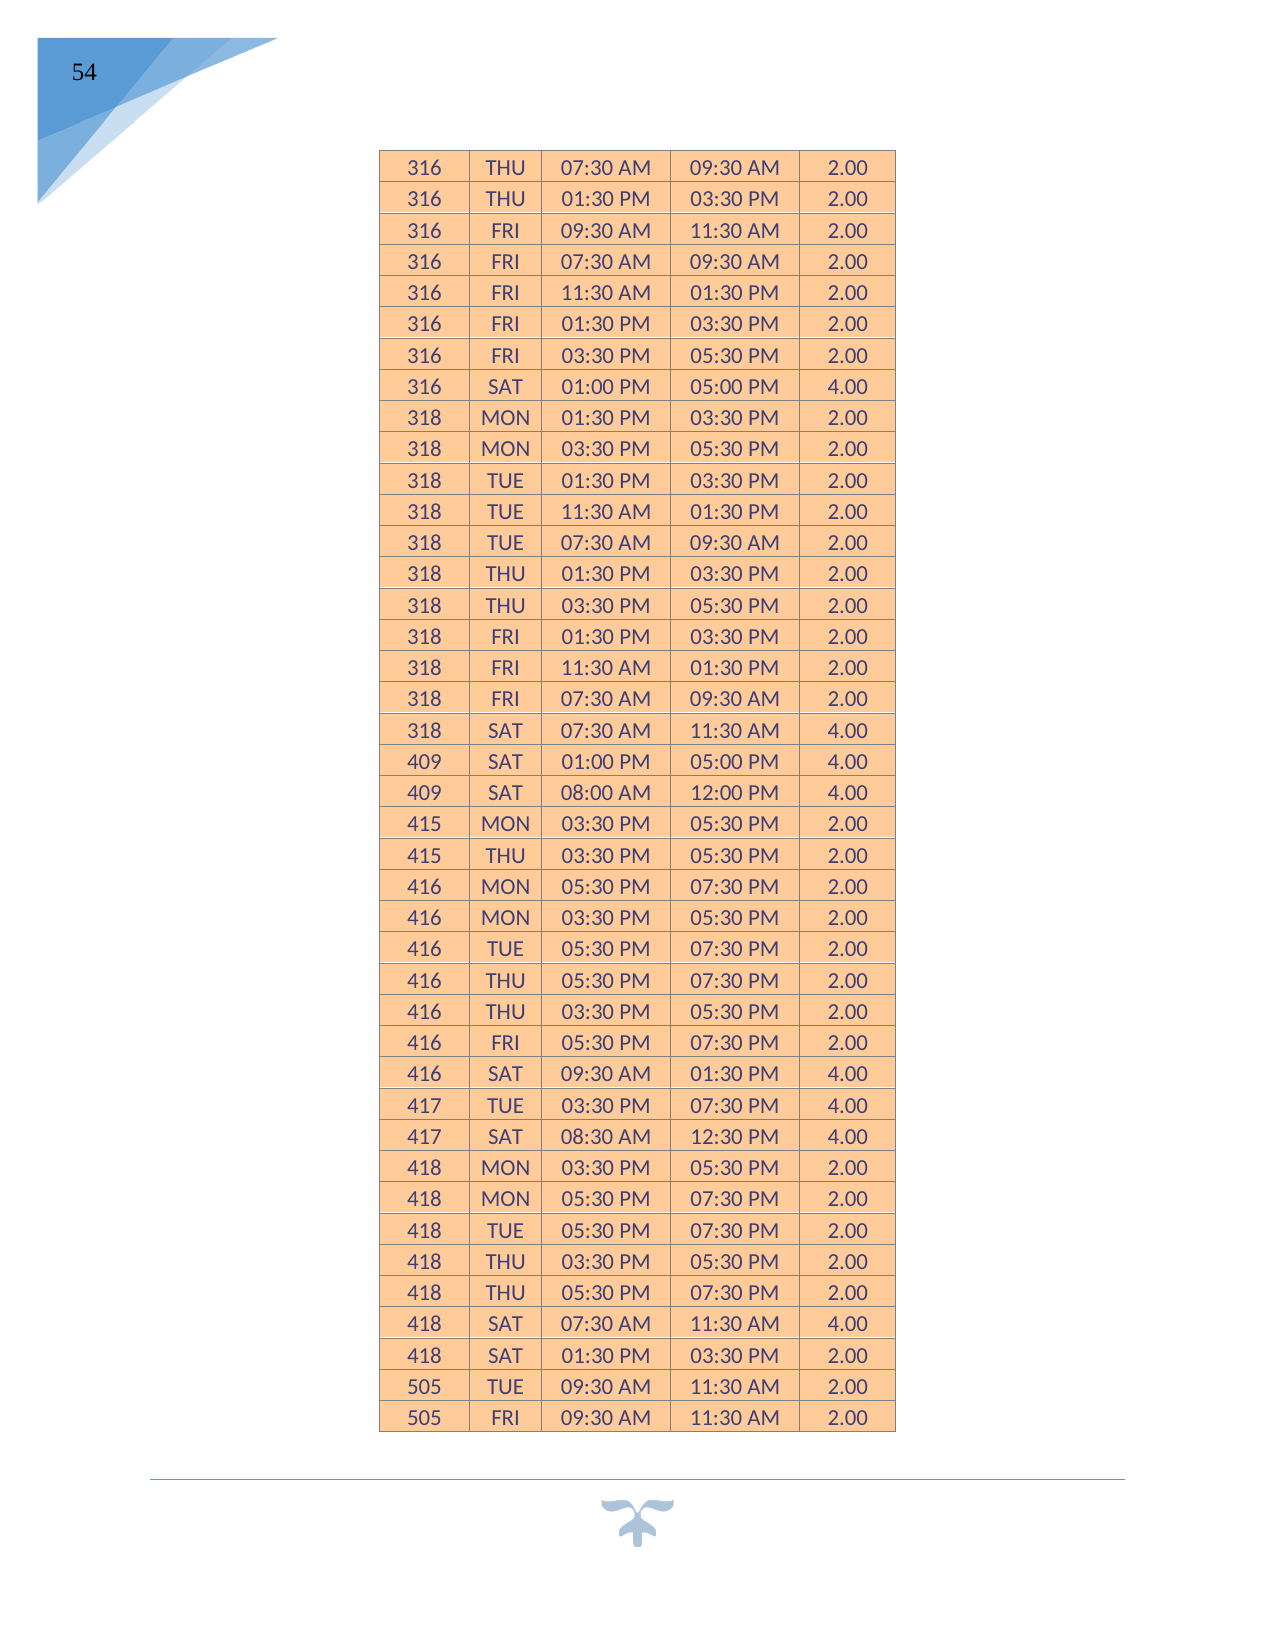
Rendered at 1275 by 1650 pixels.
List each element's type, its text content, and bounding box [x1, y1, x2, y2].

table_cell SAT [470, 745, 541, 775]
table_cell 05:30 PM [542, 1182, 670, 1212]
table_cell 318 [380, 401, 469, 431]
table_cell 07:30 PM [671, 1214, 799, 1244]
table_cell 4.00 [800, 1120, 895, 1150]
table_cell 07:30 PM [671, 964, 799, 994]
table_cell 05:30 PM [671, 1245, 799, 1275]
table_cell 318 [380, 620, 469, 650]
table_cell 03:30 PM [542, 807, 670, 837]
table_cell 316 [380, 151, 469, 181]
table_cell 05:30 PM [542, 1276, 670, 1306]
table_cell 07:30 PM [671, 1026, 799, 1056]
table_cell THU [470, 182, 541, 212]
table_cell SAT [470, 1120, 541, 1150]
table_cell 11:30 AM [671, 214, 799, 244]
table_cell FRI [470, 1401, 541, 1431]
table_cell 318 [380, 714, 469, 744]
table_cell SAT [470, 776, 541, 806]
table_cell 4.00 [800, 745, 895, 775]
table_cell 11:30 AM [671, 1401, 799, 1431]
table_cell SAT [470, 370, 541, 400]
table_cell FRI [470, 620, 541, 650]
table_cell 08:30 AM [542, 1120, 670, 1150]
table_cell 05:30 PM [542, 870, 670, 900]
table_cell 318 [380, 651, 469, 681]
table_cell MON [470, 432, 541, 462]
table_cell 03:30 PM [671, 307, 799, 337]
table_cell 09:30 AM [671, 151, 799, 181]
table_cell 2.00 [800, 464, 895, 494]
table_cell THU [470, 995, 541, 1025]
table_cell 416 [380, 901, 469, 931]
table_cell 2.00 [800, 557, 895, 587]
table_cell 07:30 PM [671, 870, 799, 900]
table_cell 03:30 PM [542, 339, 670, 369]
table_cell 07:30 PM [671, 1089, 799, 1119]
table_cell FRI [470, 682, 541, 712]
table_cell 316 [380, 182, 469, 212]
table_cell 03:30 PM [671, 182, 799, 212]
table_cell 505 [380, 1401, 469, 1431]
table_cell 09:30 AM [671, 245, 799, 275]
table_cell MON [470, 401, 541, 431]
table_cell FRI [470, 245, 541, 275]
table_cell 2.00 [800, 995, 895, 1025]
table_cell 418 [380, 1182, 469, 1212]
table_cell 11:30 AM [671, 714, 799, 744]
table_cell TUE [470, 495, 541, 525]
table_cell 2.00 [800, 932, 895, 962]
table_cell FRI [470, 339, 541, 369]
table_cell 409 [380, 745, 469, 775]
table_cell 418 [380, 1339, 469, 1369]
table_cell 316 [380, 370, 469, 400]
table_cell 05:30 PM [542, 932, 670, 962]
table_cell 05:30 PM [542, 964, 670, 994]
table_cell 2.00 [800, 1401, 895, 1431]
table_cell 01:30 PM [671, 651, 799, 681]
table_cell 11:30 AM [542, 495, 670, 525]
table_cell MON [470, 870, 541, 900]
table_cell MON [470, 1182, 541, 1212]
table_cell 415 [380, 839, 469, 869]
table_cell 2.00 [800, 964, 895, 994]
table_cell TUE [470, 526, 541, 556]
table_cell FRI [470, 307, 541, 337]
table_cell SAT [470, 1307, 541, 1337]
table_cell 09:30 AM [671, 682, 799, 712]
table_cell 2.00 [800, 901, 895, 931]
table_cell 05:30 PM [542, 1026, 670, 1056]
table_cell 2.00 [800, 1339, 895, 1369]
table_cell 07:30 AM [542, 714, 670, 744]
table_cell 01:30 PM [542, 464, 670, 494]
table_cell 01:00 PM [542, 745, 670, 775]
table_cell 03:30 PM [671, 464, 799, 494]
table_cell 11:30 AM [671, 1307, 799, 1337]
table_cell 05:30 PM [671, 807, 799, 837]
table_cell 07:30 AM [542, 682, 670, 712]
table_cell 03:30 PM [542, 1245, 670, 1275]
table_cell 505 [380, 1370, 469, 1400]
table_cell 07:30 PM [671, 1276, 799, 1306]
table_cell 2.00 [800, 651, 895, 681]
table_cell 2.00 [800, 1245, 895, 1275]
table_cell MON [470, 1151, 541, 1181]
table_cell 417 [380, 1120, 469, 1150]
table_cell FRI [470, 651, 541, 681]
table_cell THU [470, 1276, 541, 1306]
table_cell 318 [380, 682, 469, 712]
table_cell 05:30 PM [671, 432, 799, 462]
table_cell 05:30 PM [671, 839, 799, 869]
table_cell 05:30 PM [671, 1151, 799, 1181]
table_cell 318 [380, 464, 469, 494]
table_cell THU [470, 839, 541, 869]
table_cell 2.00 [800, 526, 895, 556]
table_cell 11:30 AM [542, 651, 670, 681]
table_cell 01:30 PM [671, 1057, 799, 1087]
table_cell 05:30 PM [671, 995, 799, 1025]
table_cell 4.00 [800, 370, 895, 400]
table_cell 03:30 PM [671, 557, 799, 587]
table_cell 2.00 [800, 807, 895, 837]
table_cell 05:30 PM [671, 589, 799, 619]
table_cell 418 [380, 1276, 469, 1306]
table_cell 2.00 [800, 1370, 895, 1400]
table_cell MON [470, 901, 541, 931]
table_cell 09:30 AM [542, 1401, 670, 1431]
table_cell 03:30 PM [542, 432, 670, 462]
table_cell 03:30 PM [542, 1089, 670, 1119]
table_cell 2.00 [800, 1276, 895, 1306]
table_cell SAT [470, 1057, 541, 1087]
table_cell 03:30 PM [542, 1151, 670, 1181]
table_cell 01:00 PM [542, 370, 670, 400]
table_cell 07:30 AM [542, 1307, 670, 1337]
table_cell 01:30 PM [542, 557, 670, 587]
table_cell 418 [380, 1151, 469, 1181]
table_cell 416 [380, 1026, 469, 1056]
table_cell 416 [380, 964, 469, 994]
table_cell 316 [380, 276, 469, 306]
table_cell 4.00 [800, 1057, 895, 1087]
table_cell 2.00 [800, 276, 895, 306]
table_cell 03:30 PM [542, 901, 670, 931]
table_cell 2.00 [800, 245, 895, 275]
table_cell SAT [470, 1339, 541, 1369]
table_cell 03:30 PM [671, 1339, 799, 1369]
table_cell 07:30 PM [671, 932, 799, 962]
table_cell THU [470, 151, 541, 181]
table_cell 316 [380, 214, 469, 244]
table_cell 12:30 PM [671, 1120, 799, 1150]
table_cell 4.00 [800, 714, 895, 744]
table_cell 03:30 PM [542, 589, 670, 619]
table_cell THU [470, 557, 541, 587]
table_cell 4.00 [800, 1307, 895, 1337]
table_cell 08:00 AM [542, 776, 670, 806]
table_cell 01:30 PM [542, 307, 670, 337]
table_cell 2.00 [800, 620, 895, 650]
table_cell 01:30 PM [671, 276, 799, 306]
table_cell 2.00 [800, 870, 895, 900]
table_cell 01:30 PM [671, 495, 799, 525]
table_cell 11:30 AM [542, 276, 670, 306]
table_cell 2.00 [800, 151, 895, 181]
table_cell 4.00 [800, 776, 895, 806]
table_cell 416 [380, 932, 469, 962]
table_cell 415 [380, 807, 469, 837]
table_cell 416 [380, 1057, 469, 1087]
table_cell 05:00 PM [671, 745, 799, 775]
table_cell 07:30 AM [542, 245, 670, 275]
table_cell 4.00 [800, 1089, 895, 1119]
table_cell 07:30 AM [542, 151, 670, 181]
table_cell 11:30 AM [671, 1370, 799, 1400]
table_cell 316 [380, 307, 469, 337]
table_cell TUE [470, 464, 541, 494]
table_cell 2.00 [800, 432, 895, 462]
table_cell TUE [470, 932, 541, 962]
table_cell 05:30 PM [671, 339, 799, 369]
table_cell 05:00 PM [671, 370, 799, 400]
table_cell 01:30 PM [542, 401, 670, 431]
table_cell 2.00 [800, 214, 895, 244]
table_cell 03:30 PM [671, 620, 799, 650]
table_cell 2.00 [800, 1026, 895, 1056]
table_cell 2.00 [800, 307, 895, 337]
table_cell 318 [380, 557, 469, 587]
table_cell 07:30 PM [671, 1182, 799, 1212]
table_cell 418 [380, 1214, 469, 1244]
table_cell 09:30 AM [542, 214, 670, 244]
table_cell 416 [380, 995, 469, 1025]
table_cell 318 [380, 526, 469, 556]
table_cell THU [470, 1245, 541, 1275]
table_cell MON [470, 807, 541, 837]
table_cell 318 [380, 432, 469, 462]
table_cell 2.00 [800, 182, 895, 212]
picture [37, 37, 279, 206]
table_cell 12:00 PM [671, 776, 799, 806]
table_cell 03:30 PM [671, 401, 799, 431]
table_cell THU [470, 589, 541, 619]
table_cell 09:30 AM [671, 526, 799, 556]
table_cell TUE [470, 1214, 541, 1244]
table_cell 09:30 AM [542, 1370, 670, 1400]
table_cell FRI [470, 1026, 541, 1056]
table_cell FRI [470, 276, 541, 306]
table_cell TUE [470, 1089, 541, 1119]
table_cell 417 [380, 1089, 469, 1119]
table_cell 316 [380, 339, 469, 369]
table_cell 01:30 PM [542, 182, 670, 212]
table_cell 2.00 [800, 682, 895, 712]
table_cell 01:30 PM [542, 620, 670, 650]
table_cell 316 [380, 245, 469, 275]
table_cell 05:30 PM [542, 1214, 670, 1244]
table_cell 03:30 PM [542, 839, 670, 869]
table_cell 2.00 [800, 401, 895, 431]
table_cell SAT [470, 714, 541, 744]
table_cell 2.00 [800, 839, 895, 869]
table_cell 03:30 PM [542, 995, 670, 1025]
table_cell 07:30 AM [542, 526, 670, 556]
table_cell 2.00 [800, 339, 895, 369]
table_cell 2.00 [800, 589, 895, 619]
table_cell 418 [380, 1307, 469, 1337]
table_cell THU [470, 964, 541, 994]
table_cell 01:30 PM [542, 1339, 670, 1369]
table_cell 409 [380, 776, 469, 806]
table_cell FRI [470, 214, 541, 244]
table_cell 09:30 AM [542, 1057, 670, 1087]
table_cell 418 [380, 1245, 469, 1275]
table_cell TUE [470, 1370, 541, 1400]
table_cell 2.00 [800, 1151, 895, 1181]
table_cell 2.00 [800, 1214, 895, 1244]
table_cell 318 [380, 495, 469, 525]
table_cell 05:30 PM [671, 901, 799, 931]
table_cell 2.00 [800, 495, 895, 525]
table_cell 416 [380, 870, 469, 900]
table_cell 2.00 [800, 1182, 895, 1212]
table_cell 318 [380, 589, 469, 619]
